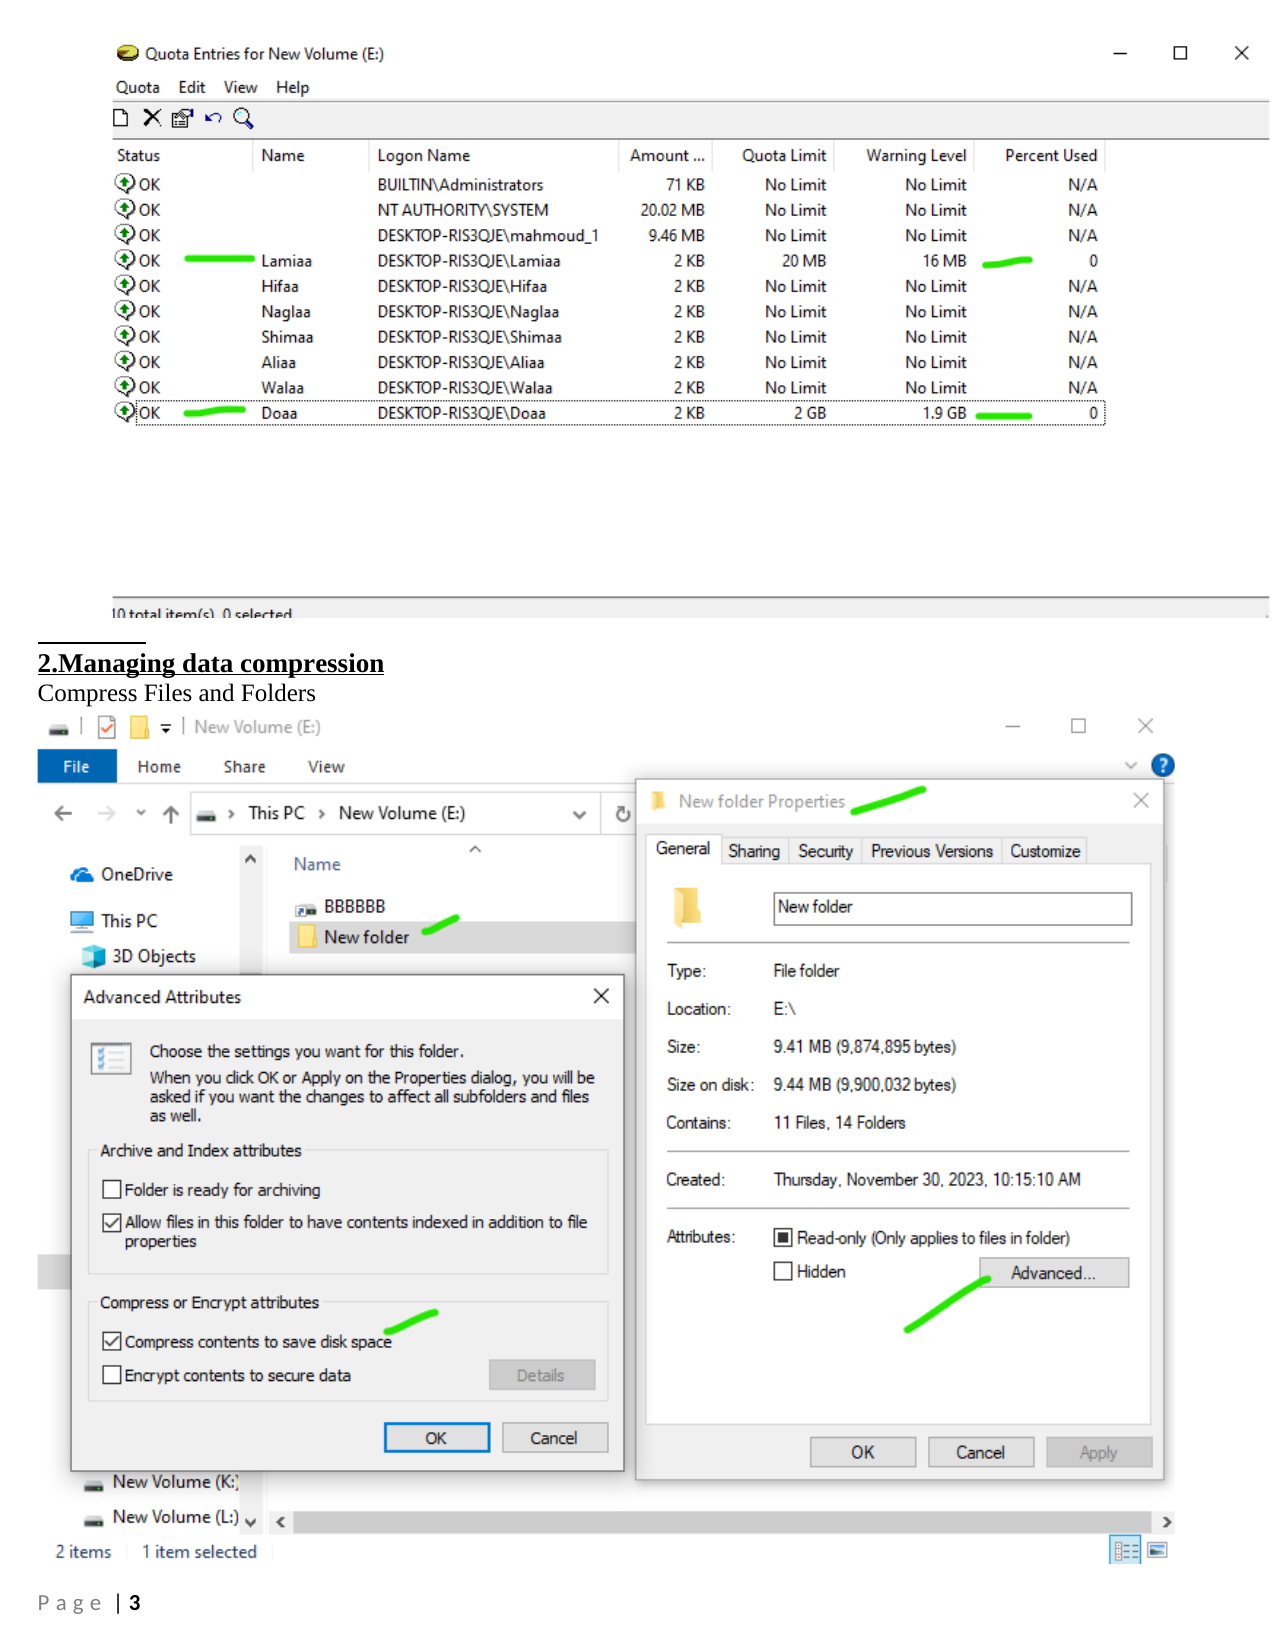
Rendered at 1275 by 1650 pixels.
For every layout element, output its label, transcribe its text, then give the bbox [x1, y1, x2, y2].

list Compress Files and Folders [0, 678, 1237, 707]
text 2.Managing data compression [37, 647, 1237, 678]
picture [112, 37, 1270, 618]
picture [37, 707, 1175, 1564]
